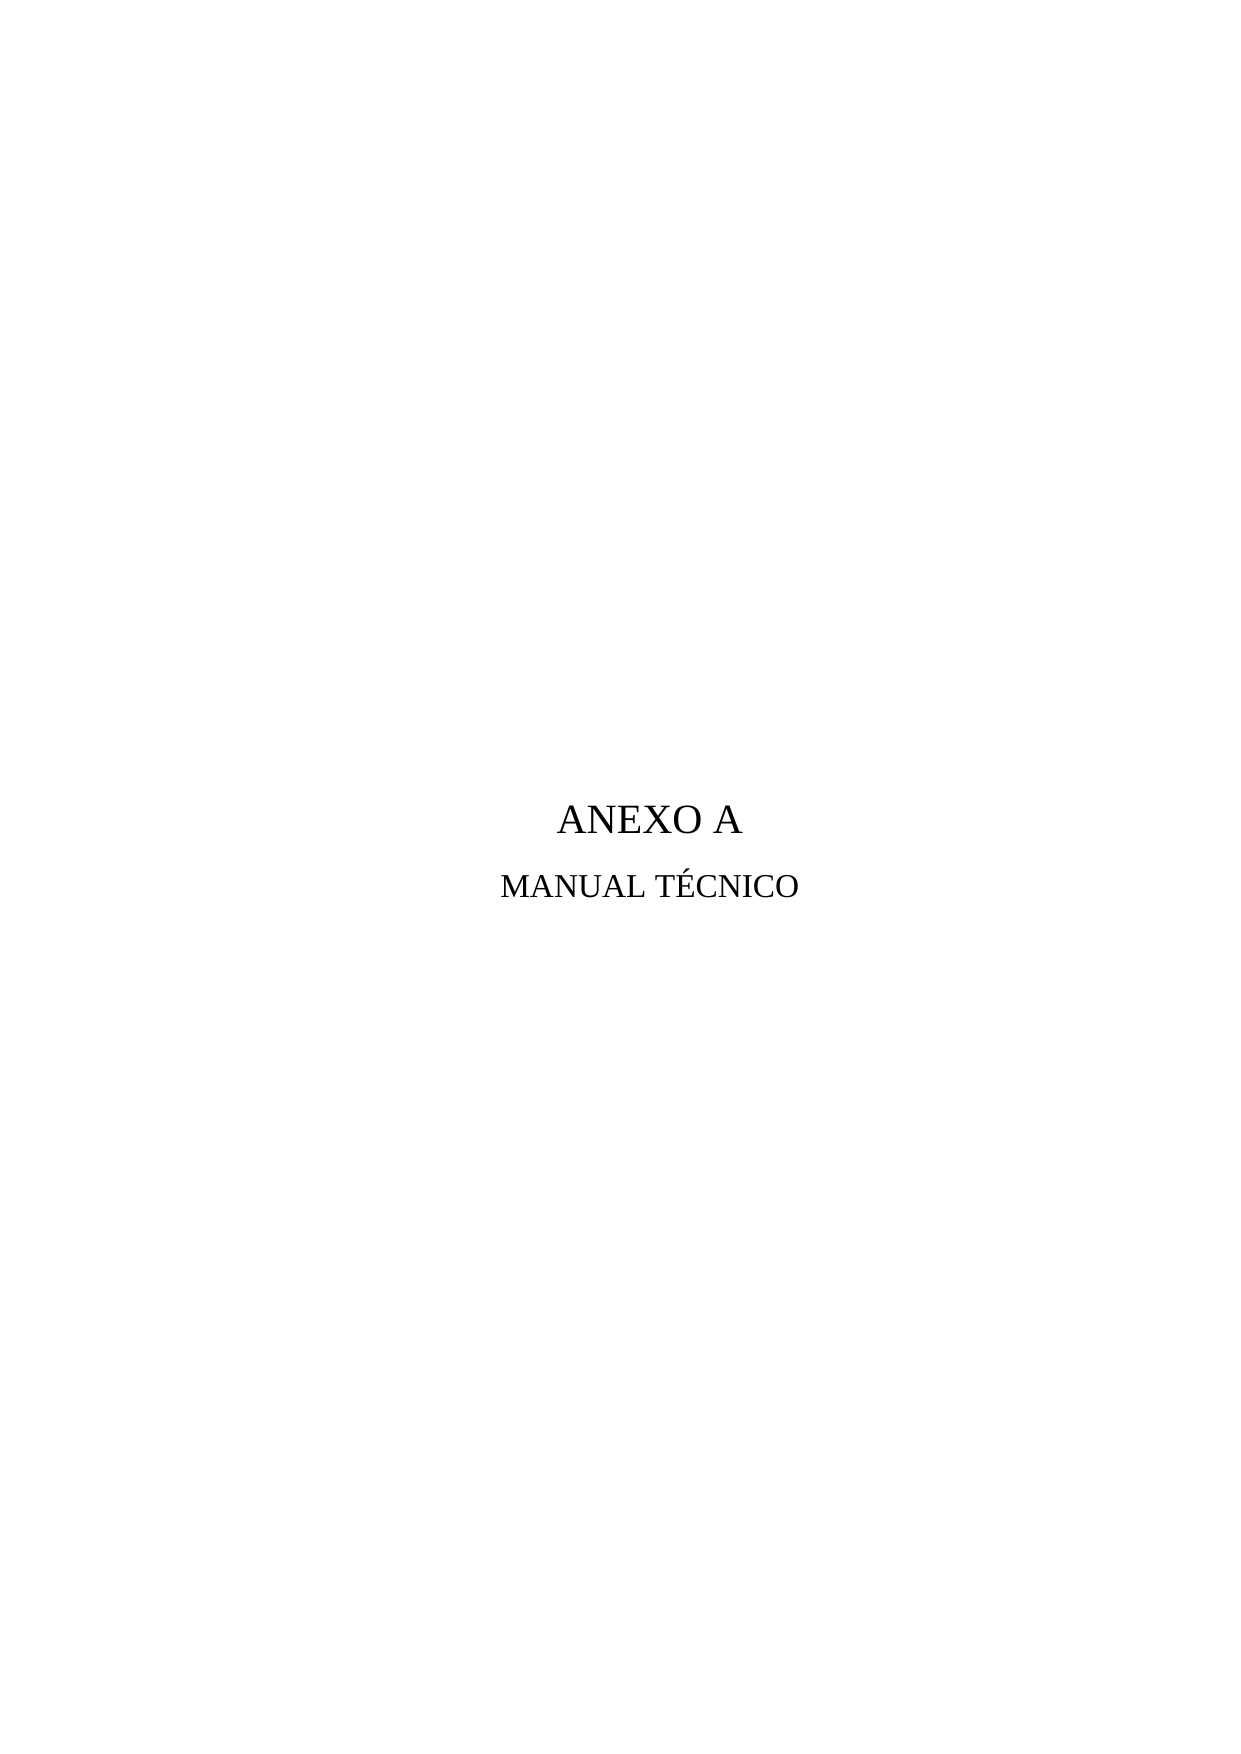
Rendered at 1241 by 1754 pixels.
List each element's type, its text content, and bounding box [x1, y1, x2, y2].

text MANUAL TÉCNICO [207, 866, 1092, 905]
title ANEXO A [207, 794, 1092, 842]
